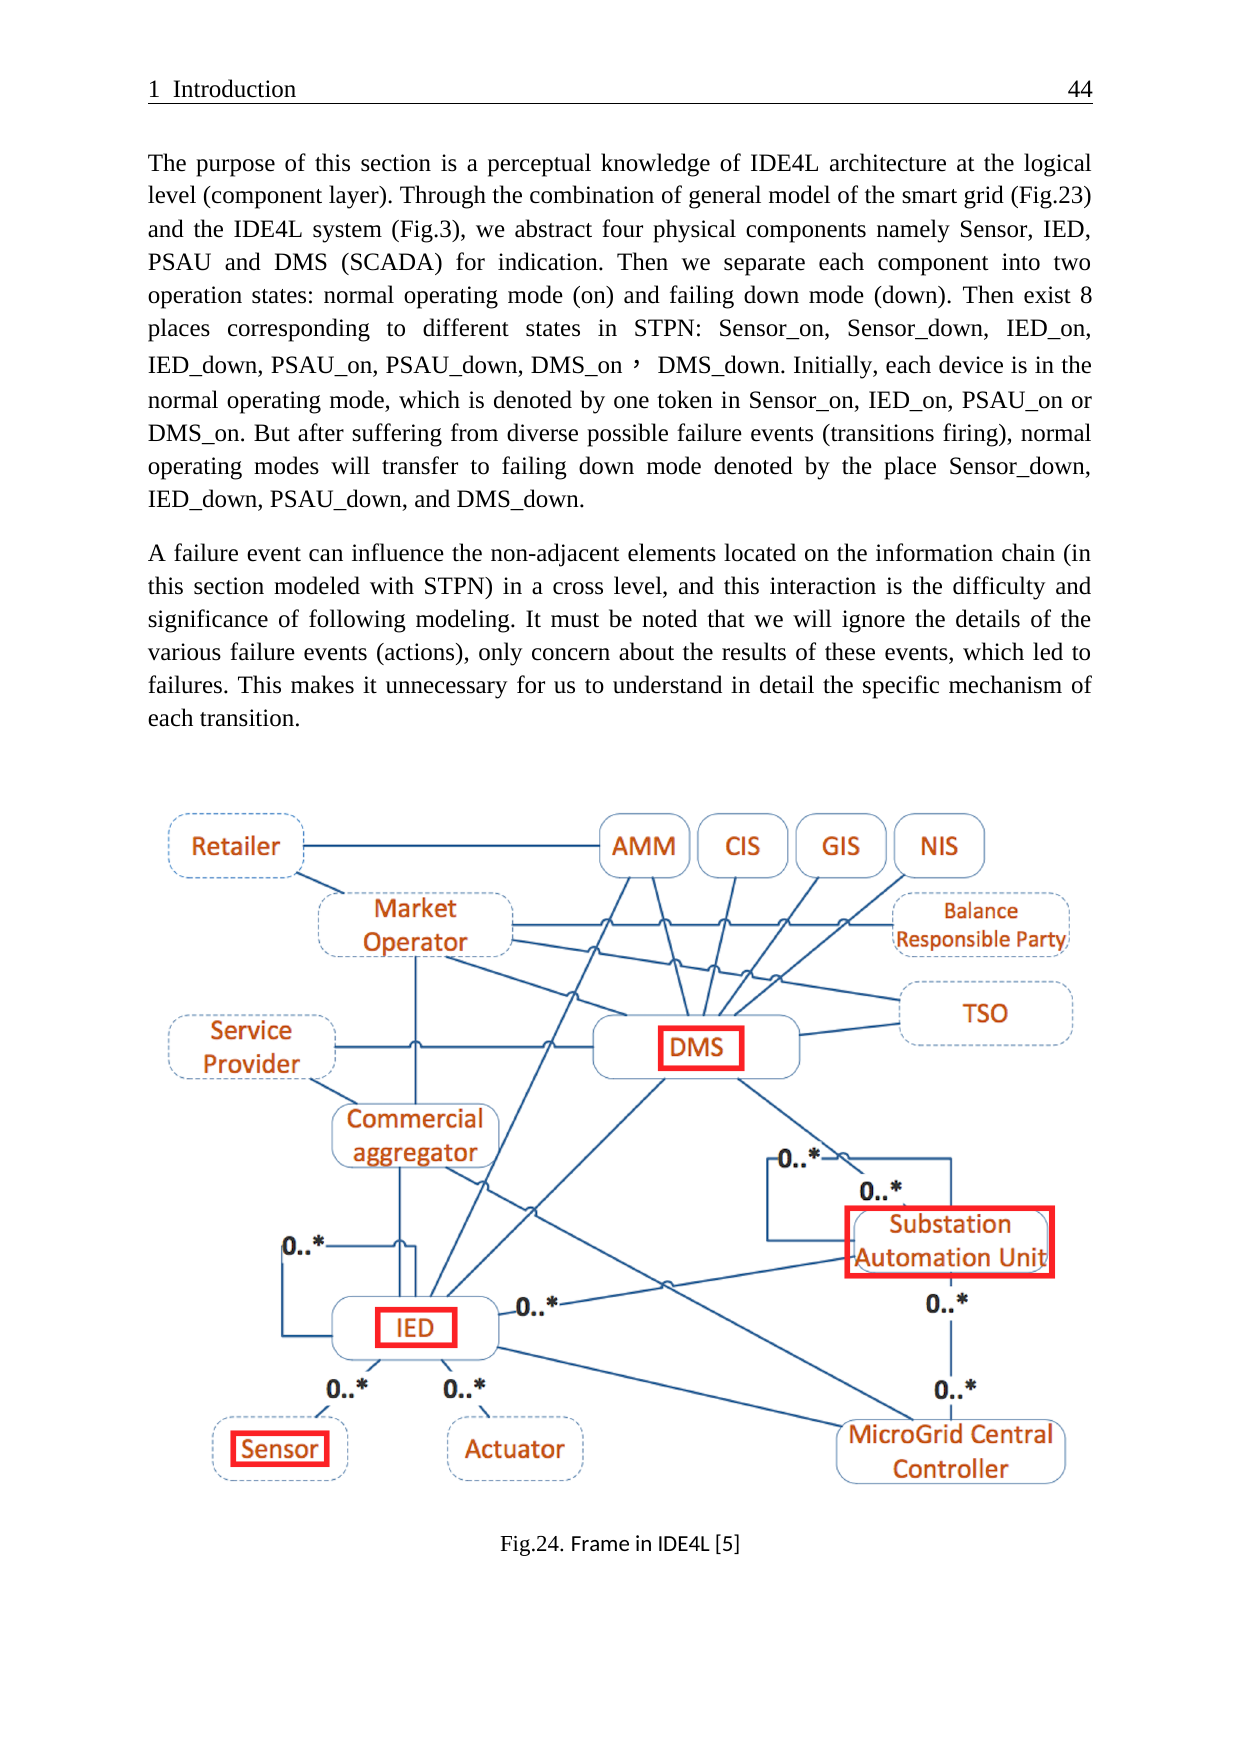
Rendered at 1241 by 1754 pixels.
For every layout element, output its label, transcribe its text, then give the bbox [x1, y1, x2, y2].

picture [148, 811, 1092, 1503]
text Fig.24. Frame in IDE4L [5] [148, 1529, 1093, 1557]
text A failure event can influence the non-adjacent elements located on the information chain (in this section modeled with STPN) in a cross level, and this interaction is the difficulty and significance of following modeling. It must be noted that we will ignore the details of the various failure events (actions), only concern about the results of these events, which led to failures. This makes it unnecessary for us to understand in detail the specific mechanism of each transition. [148, 538, 1093, 732]
text The purpose of this section is a perceptual knowledge of IDE4L architecture at the logical level (component layer). Through the combination of general model of the smart grid (Fig.23) and the IDE4L system (Fig.3), we abstract four physical components namely Sensor, IED, PSAU and DMS (SCADA) for indication. Then we separate each component into two operation states: normal operating mode (on) and failing down mode (down). Then exist 8 places corresponding to different states in STPN: Sensor_on, Sensor_down, IED_on, IED_down, PSAU_on, PSAU_down, DMS_on， DMS_down. Initially, each device is in the normal operating mode, which is denoted by one token in Sensor_on, IED_on, PSAU_on or DMS_on. But after suffering from diverse possible failure events (transitions firing), normal operating modes will transfer to failing down mode denoted by the place Sensor_down, IED_down, PSAU_down, and DMS_down. [148, 148, 1093, 513]
